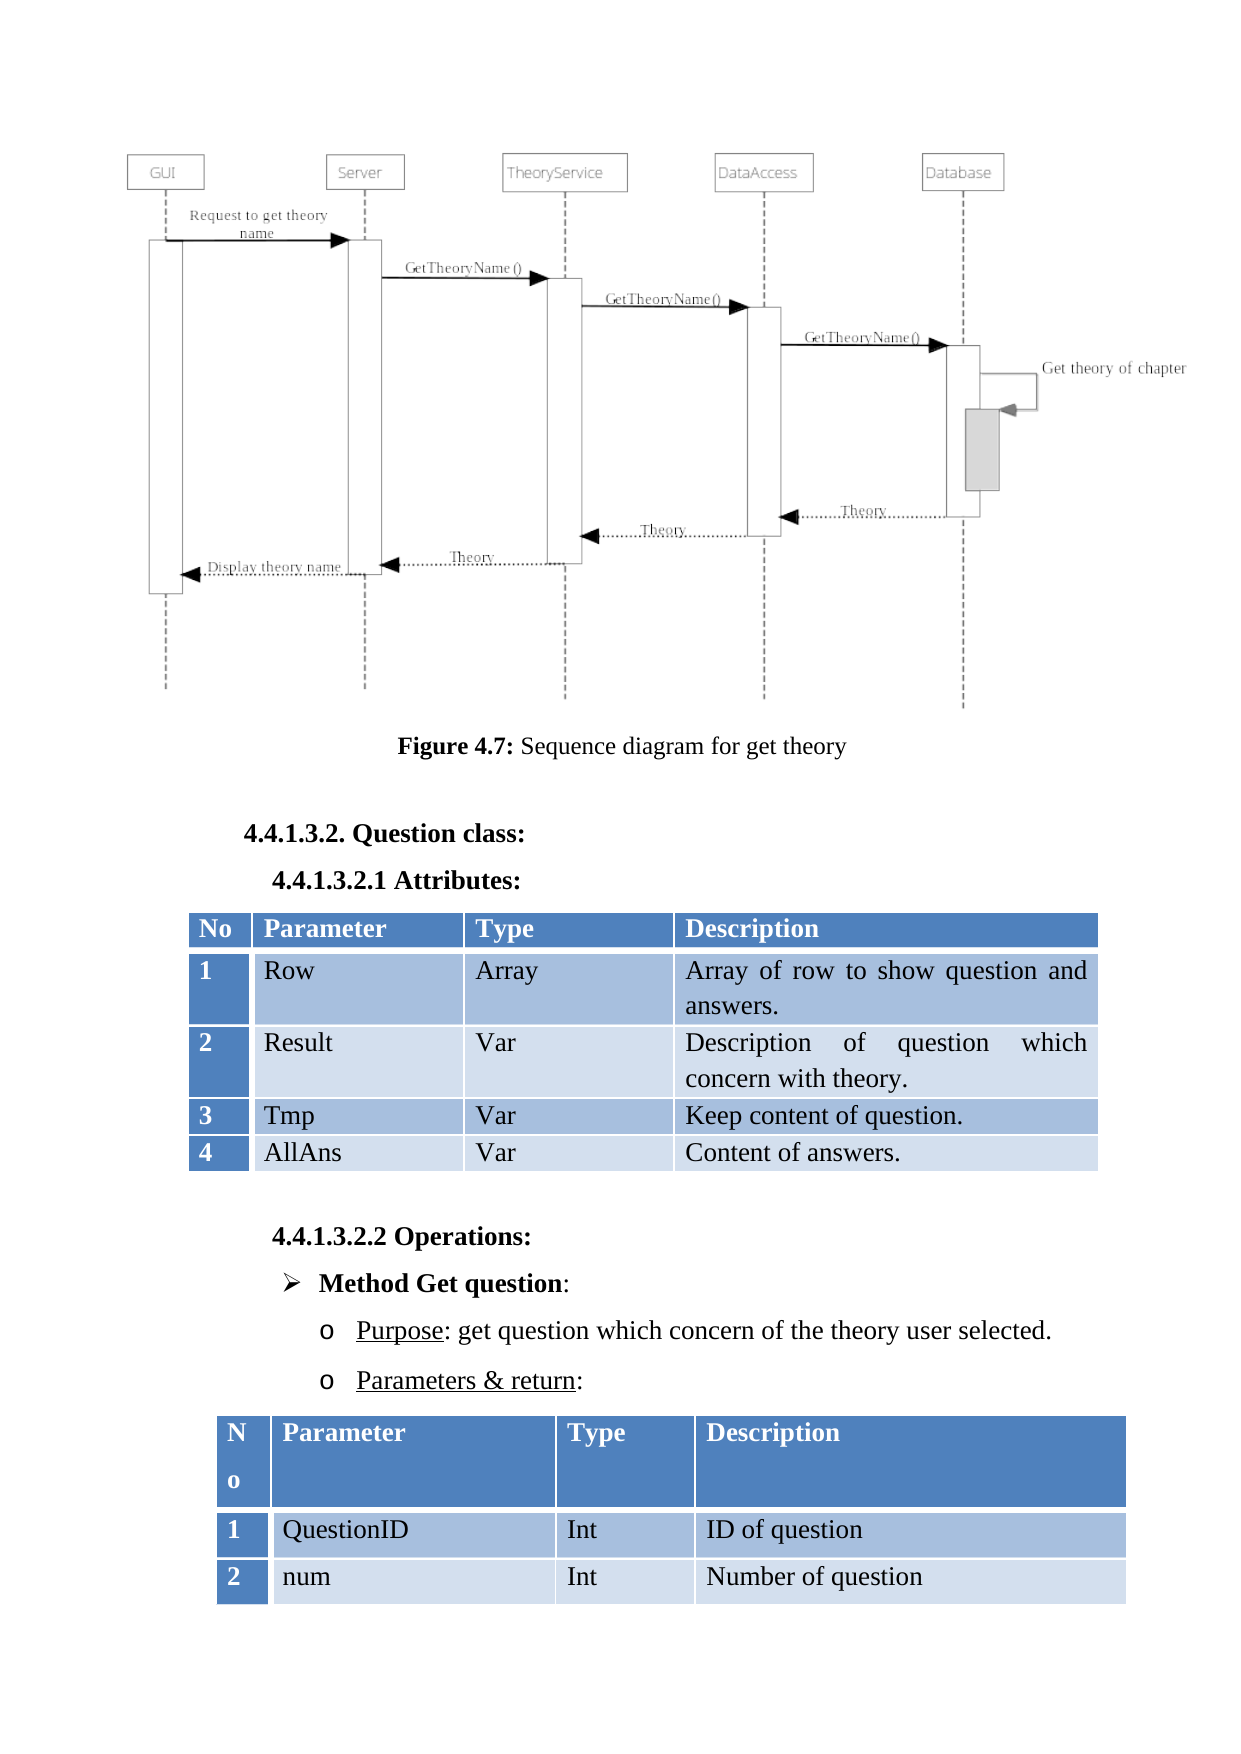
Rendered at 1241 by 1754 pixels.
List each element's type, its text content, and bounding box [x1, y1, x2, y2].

table_header Type [465, 913, 673, 947]
table_cell Array [465, 954, 673, 1024]
table_cell 2 [189, 1027, 249, 1097]
table_cell 1 [217, 1513, 268, 1557]
table_cell 2 [217, 1560, 268, 1604]
table_header Type [557, 1416, 694, 1507]
table_cell 3 [189, 1099, 249, 1134]
list Method Get question: [281, 1267, 1122, 1298]
table_header Description [675, 913, 1098, 947]
table_cell Var [465, 1099, 673, 1134]
list Purpose: get question which concern of the theory user selected. [319, 1314, 1122, 1347]
table_cell Result [255, 1027, 463, 1097]
table_cell num [274, 1560, 555, 1604]
table_cell Content of answers. [675, 1136, 1098, 1171]
table_header Description [696, 1416, 1126, 1507]
table_cell ID of question [696, 1513, 1126, 1557]
text 4.4.1.3.2. Question class: [244, 817, 1122, 848]
table_cell Var [465, 1136, 673, 1171]
list Parameters & return: [319, 1364, 1122, 1397]
table_header No [189, 913, 251, 947]
table_cell Array of row to show question and answers. [675, 954, 1098, 1024]
table_cell 1 [189, 954, 249, 1024]
table_cell Number of question [696, 1560, 1126, 1604]
table_header Parameter [272, 1416, 555, 1507]
table_cell Tmp [255, 1099, 463, 1134]
table_cell Int [557, 1513, 694, 1557]
table_cell Keep content of question. [675, 1099, 1098, 1134]
text 4.4.1.3.2.2 Operations: [272, 1220, 1122, 1251]
table_cell Row [255, 954, 463, 1024]
list Figure 4.7: Sequence diagram for get theory [122, 148, 1122, 759]
table_header Parameter [253, 913, 463, 947]
table_cell Description of question which concern with theory. [675, 1027, 1098, 1097]
table_cell Var [465, 1027, 673, 1097]
text 4.4.1.3.2.1 Attributes: [272, 864, 1122, 895]
table_cell QuestionID [274, 1513, 555, 1557]
table_cell AllAns [255, 1136, 463, 1171]
table_cell Int [556, 1560, 694, 1604]
table_header No [217, 1416, 270, 1507]
